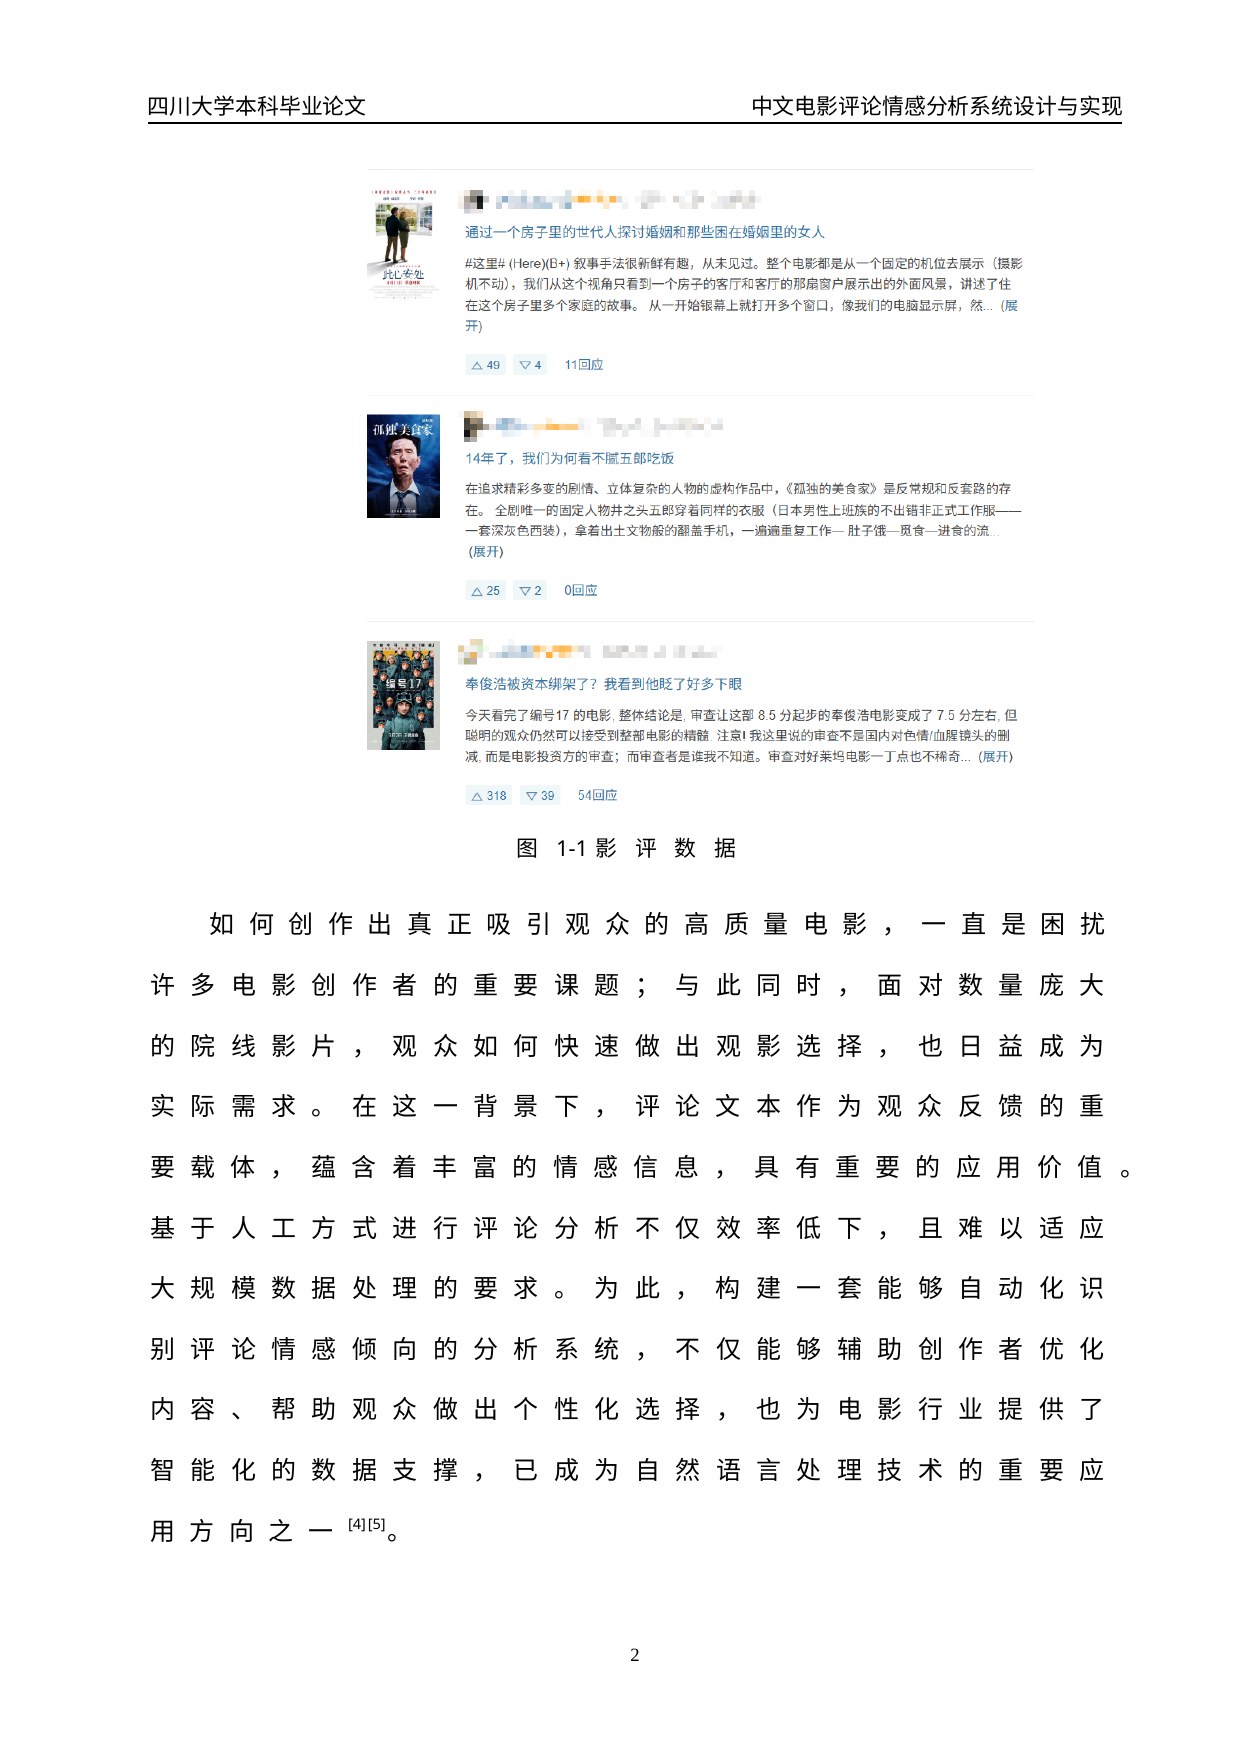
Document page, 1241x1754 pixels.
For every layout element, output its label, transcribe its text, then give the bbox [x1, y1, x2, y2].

text 图1-1 影评数据 [150, 816, 1120, 877]
text 如何创作出真正吸引观众的高质量电影，一直是困扰许多电影创作者的重要课题；与此同时，面对数量庞大的院线影片，观众如何快速做出观影选择，也日益成为实际需求。在这一背景下，评论文本作为观众反馈的重要载体，蕴含着丰富的情感信息，具有重要的应用价值。基于人工方式进行评论分析不仅效率低下，且难以适应大规模数据处理的要求。为此，构建一套能够自动化识别评论情感倾向的分析系统，不仅能够辅助创作者优化内容、帮助观众做出个性化选择，也为电影行业提供了智能化的数据支撑，已成为自然语言处理技术的重要应用方向之一[4][5]。 [150, 893, 1120, 1560]
picture [209, 149, 1055, 816]
